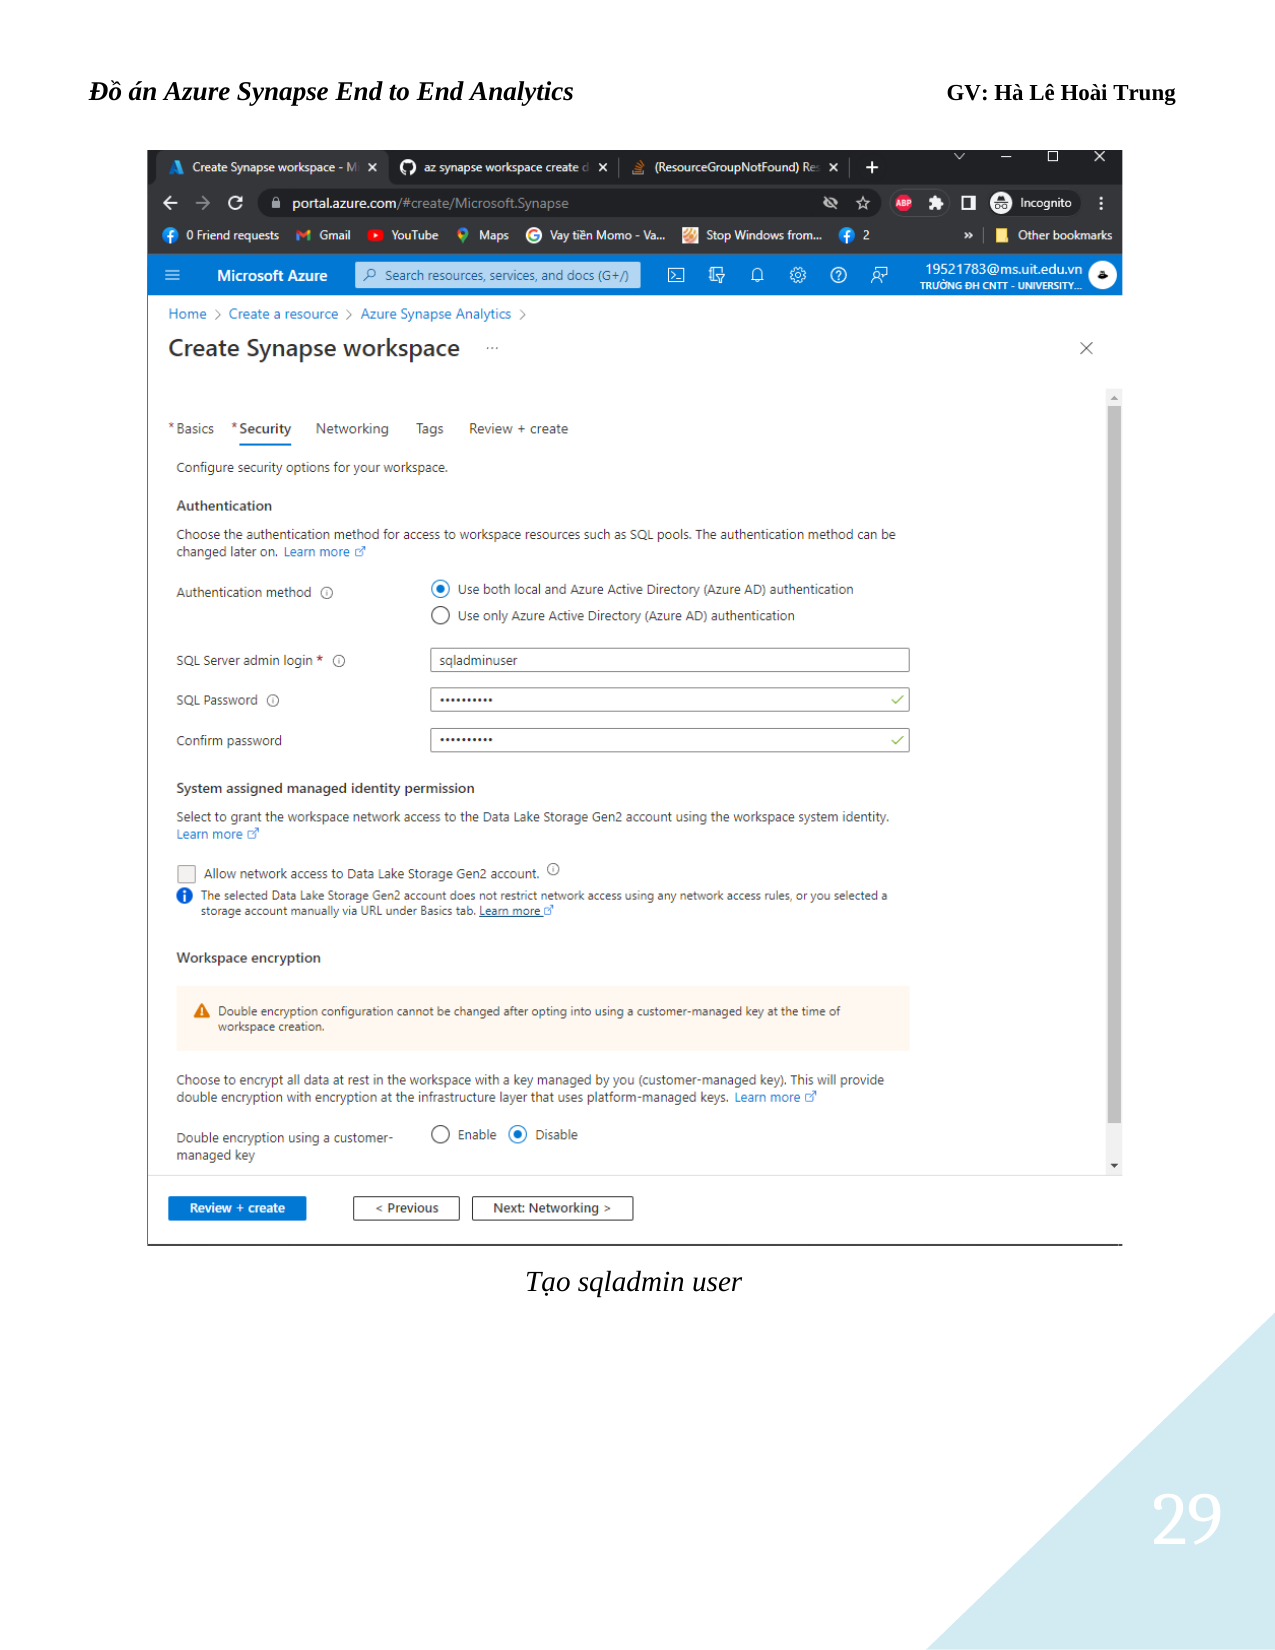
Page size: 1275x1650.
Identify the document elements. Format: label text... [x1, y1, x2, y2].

picture [147, 150, 1123, 1246]
text Tạo sqladmin user [89, 1264, 1181, 1298]
